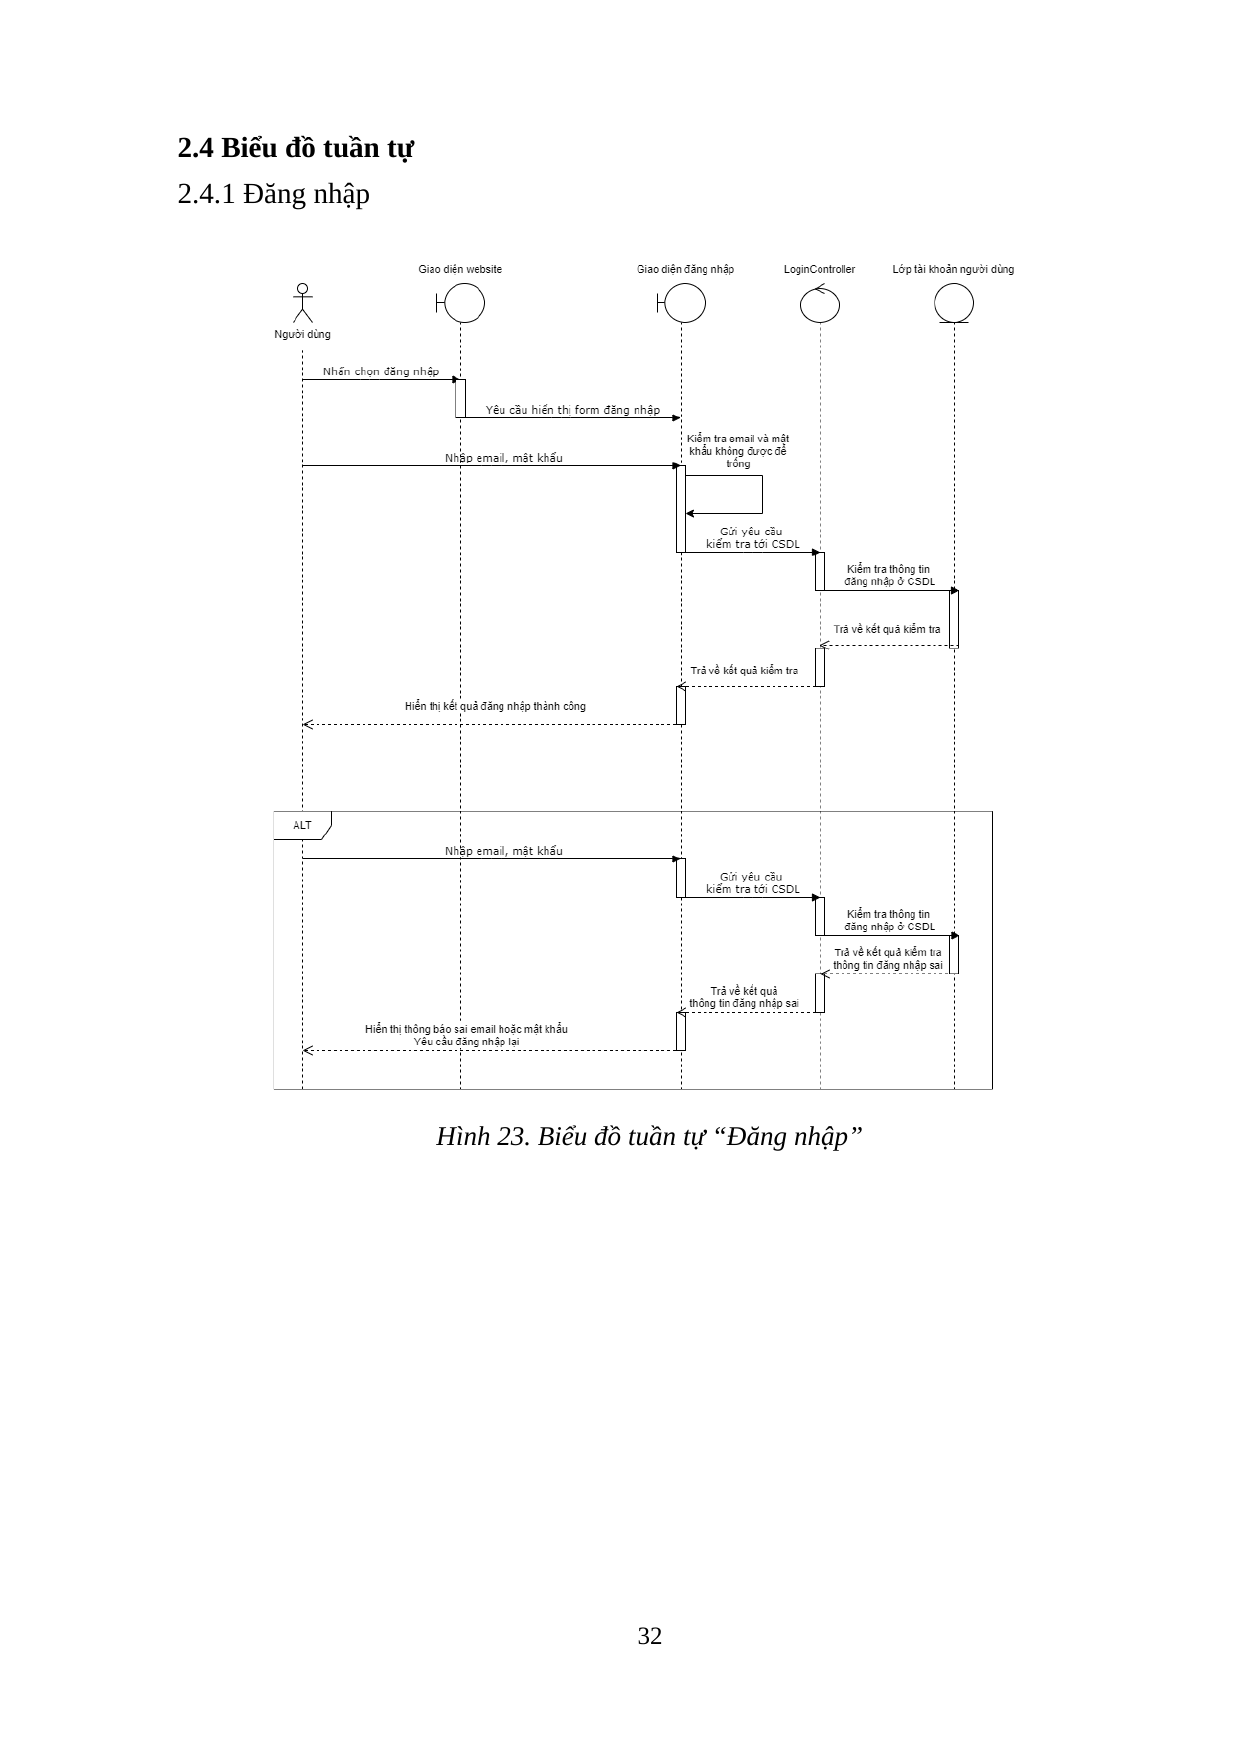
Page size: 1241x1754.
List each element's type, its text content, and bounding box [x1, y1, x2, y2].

text Hình 23. Biểu đồ tuần tự “Đăng nhập” [177, 1120, 1122, 1151]
picture [273, 254, 1026, 1090]
subtitle 2.4 Biểu đồ tuần tự [177, 131, 1122, 164]
subtitle 2.4.1 Đăng nhập [177, 177, 1122, 210]
